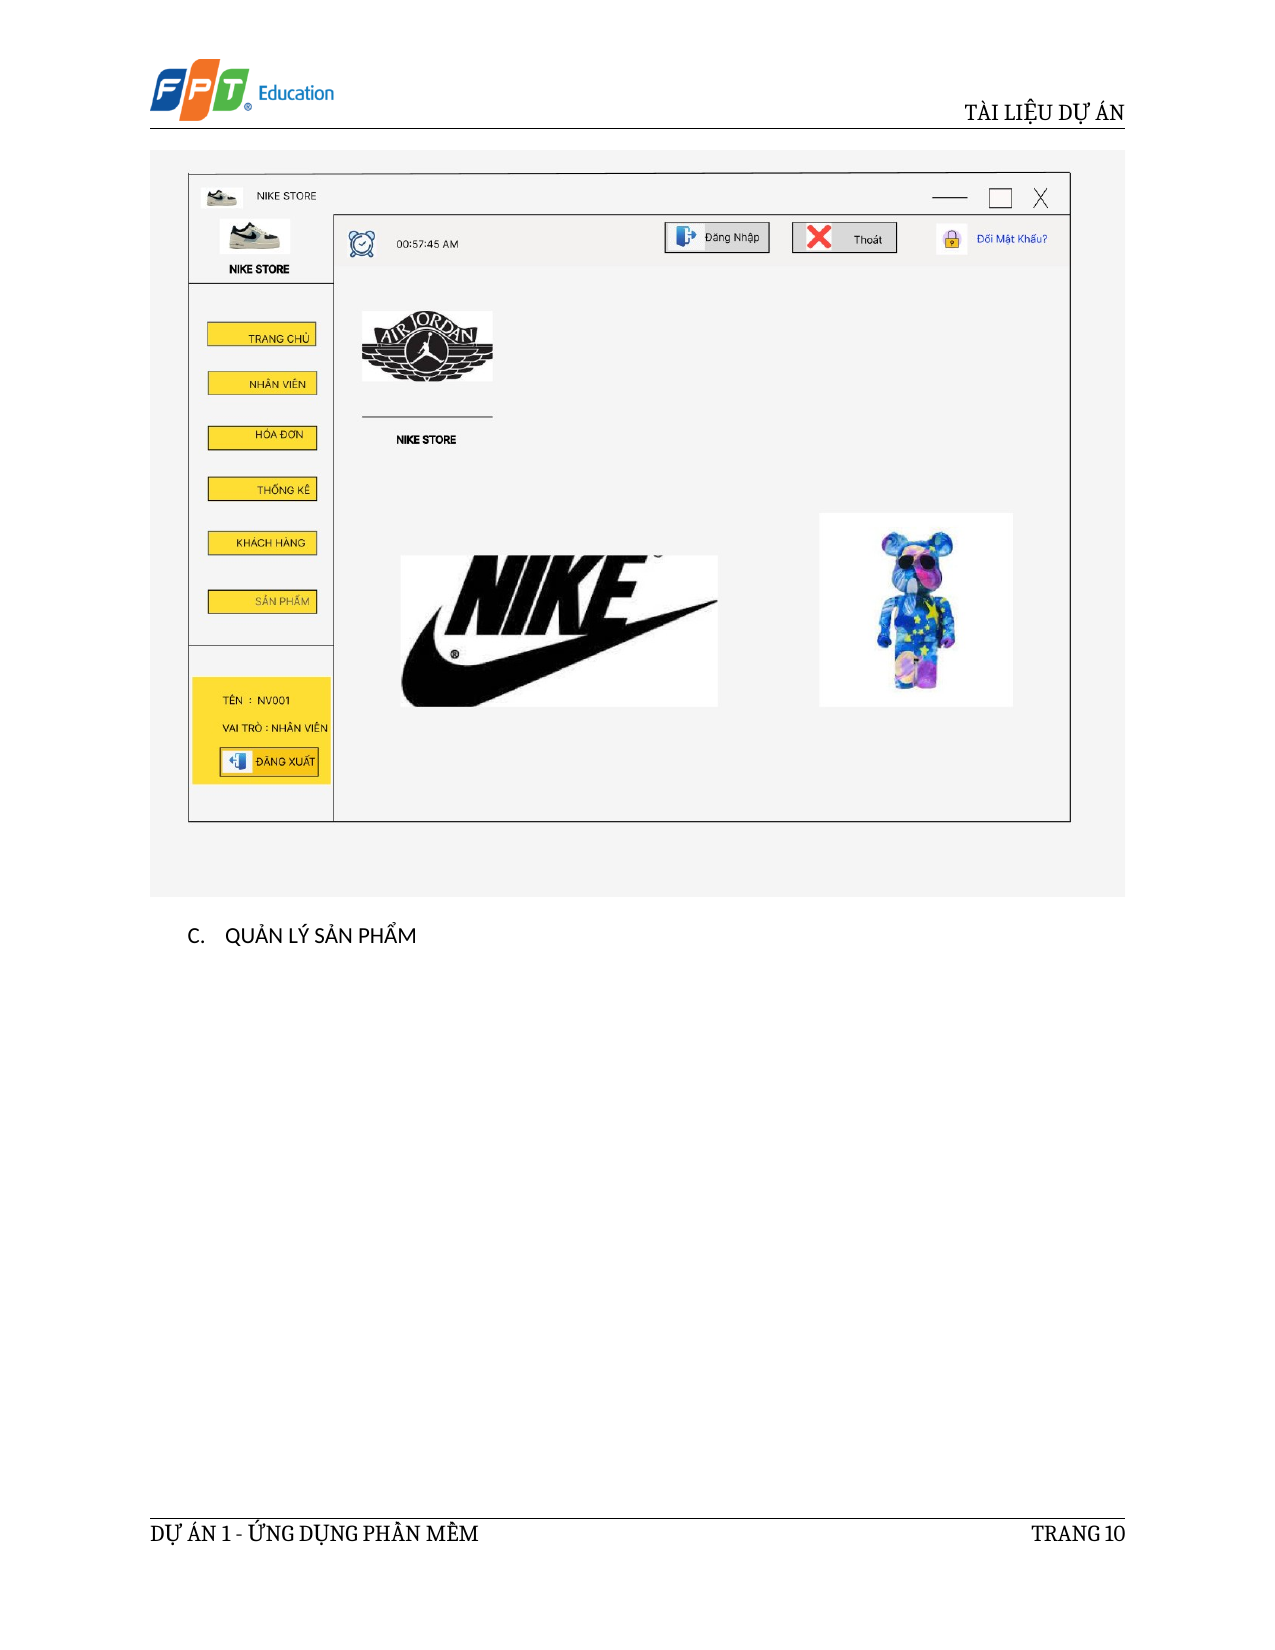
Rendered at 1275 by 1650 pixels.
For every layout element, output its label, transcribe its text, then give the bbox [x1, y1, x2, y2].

picture [150, 150, 1125, 897]
picture [150, 59, 336, 121]
list QUẢN LÝ SẢN PHẨM [187, 921, 1125, 949]
